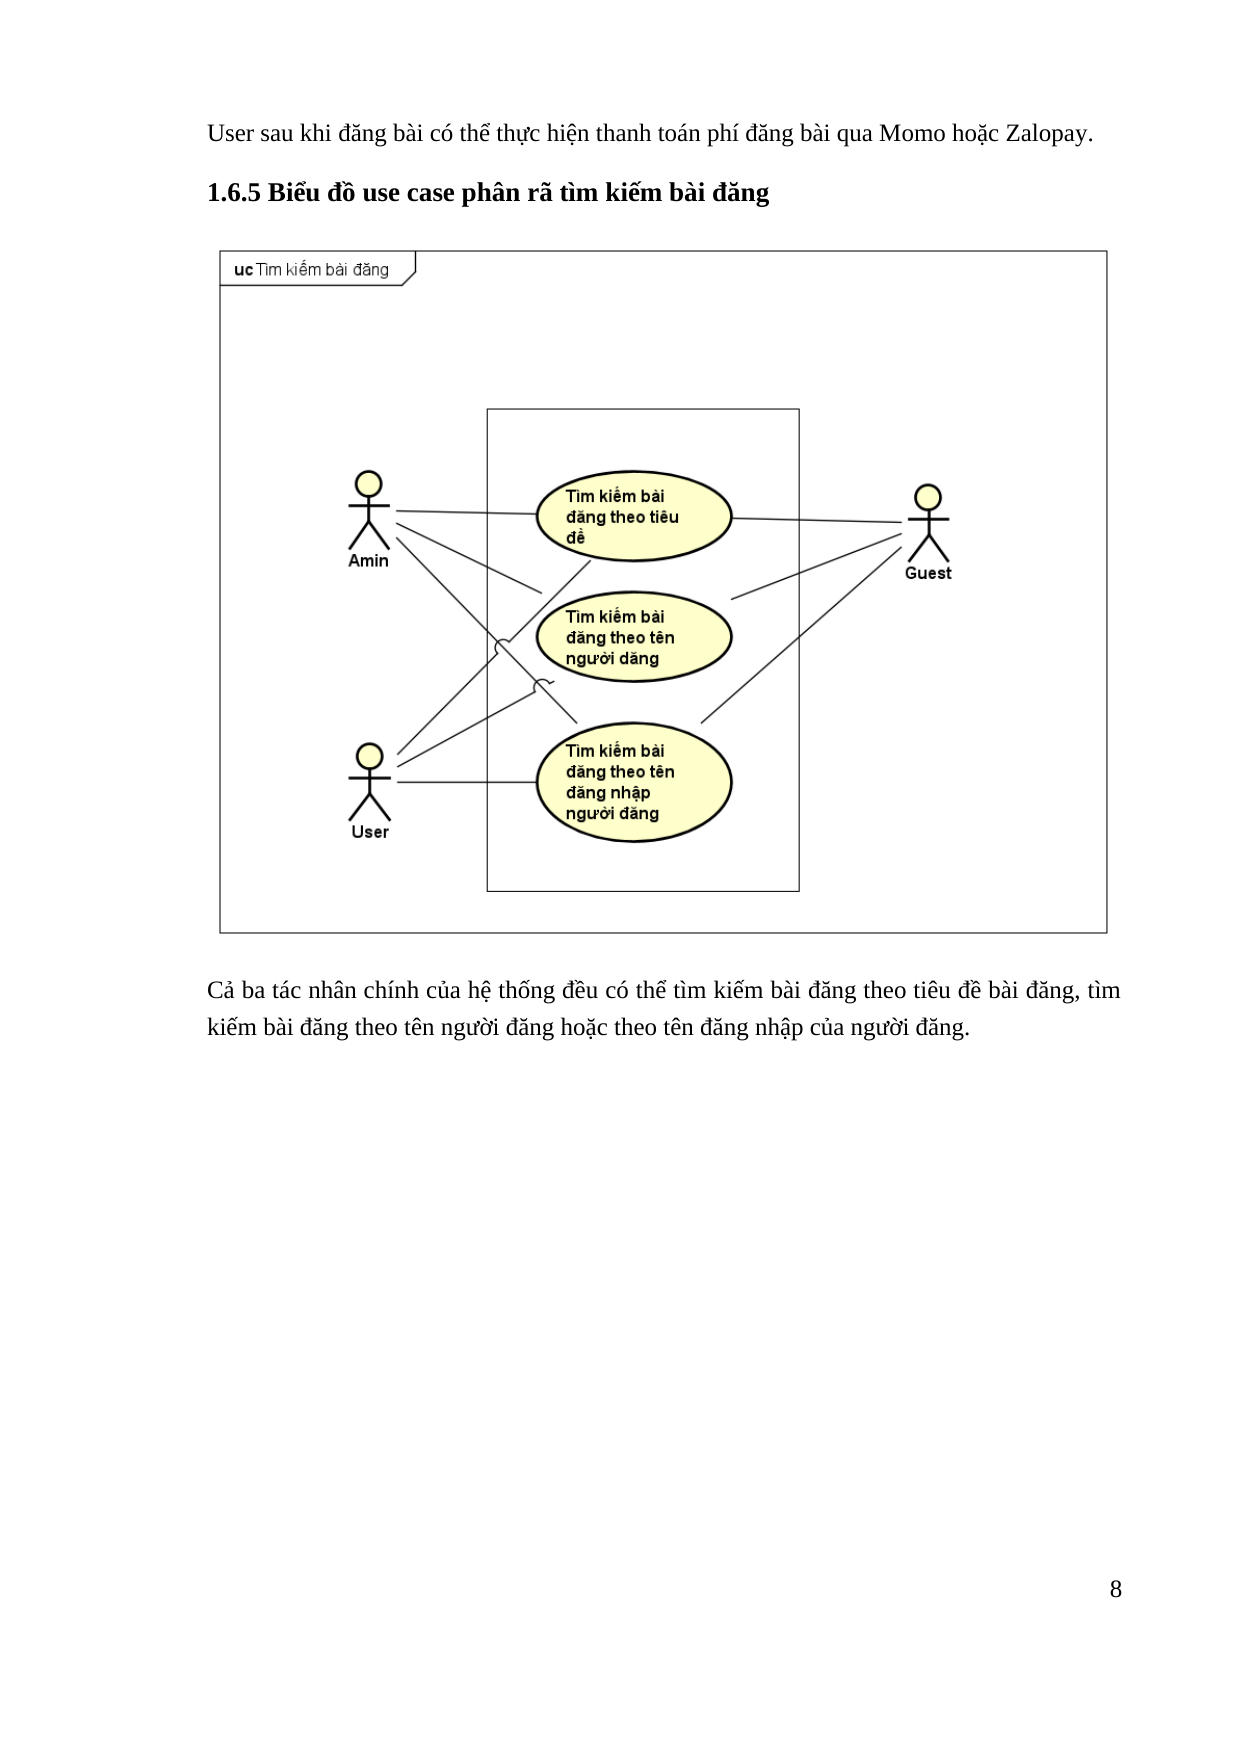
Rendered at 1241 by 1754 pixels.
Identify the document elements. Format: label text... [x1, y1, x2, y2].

subtitle Biểu đồ use case phân rã tìm kiếm bài đăng [207, 176, 1122, 207]
picture [206, 237, 1121, 946]
text Cả ba tác nhân chính của hệ thống đều có thể tìm kiếm bài đăng theo tiêu đề bài đăng, tìm kiếm bài đăng theo tên người đăng hoặc theo tên đăng nhập của người đăng. [207, 975, 1122, 1041]
text User sau khi đăng bài có thể thực hiện thanh toán phí đăng bài qua Momo hoặc Zalopay. [207, 118, 1122, 147]
